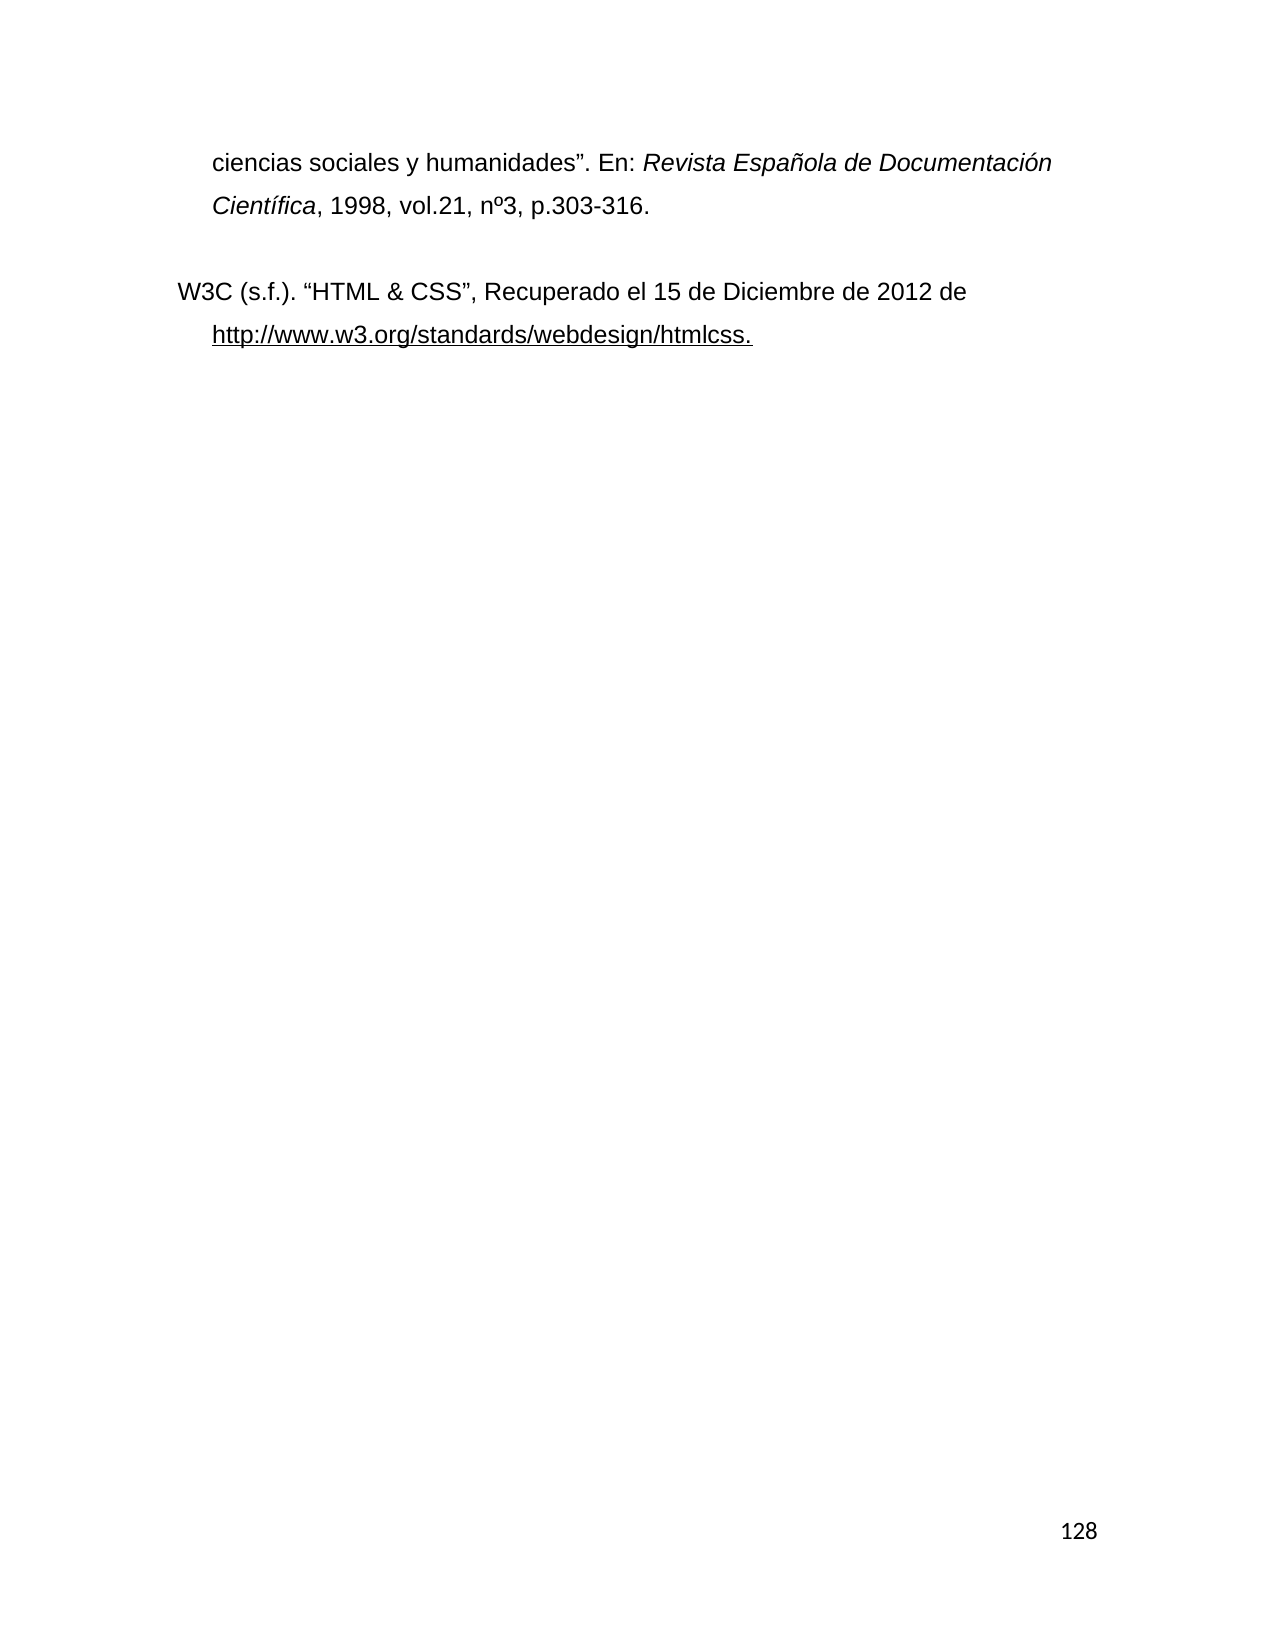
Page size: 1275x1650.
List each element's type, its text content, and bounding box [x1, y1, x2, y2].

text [177, 148, 1098, 219]
text W3C (s.f.). “HTML & CSS”, Recuperado el 15 de Diciembre de 2012 de http://www.w3.org/standards/webdesign/htmlcss. [177, 277, 1098, 349]
